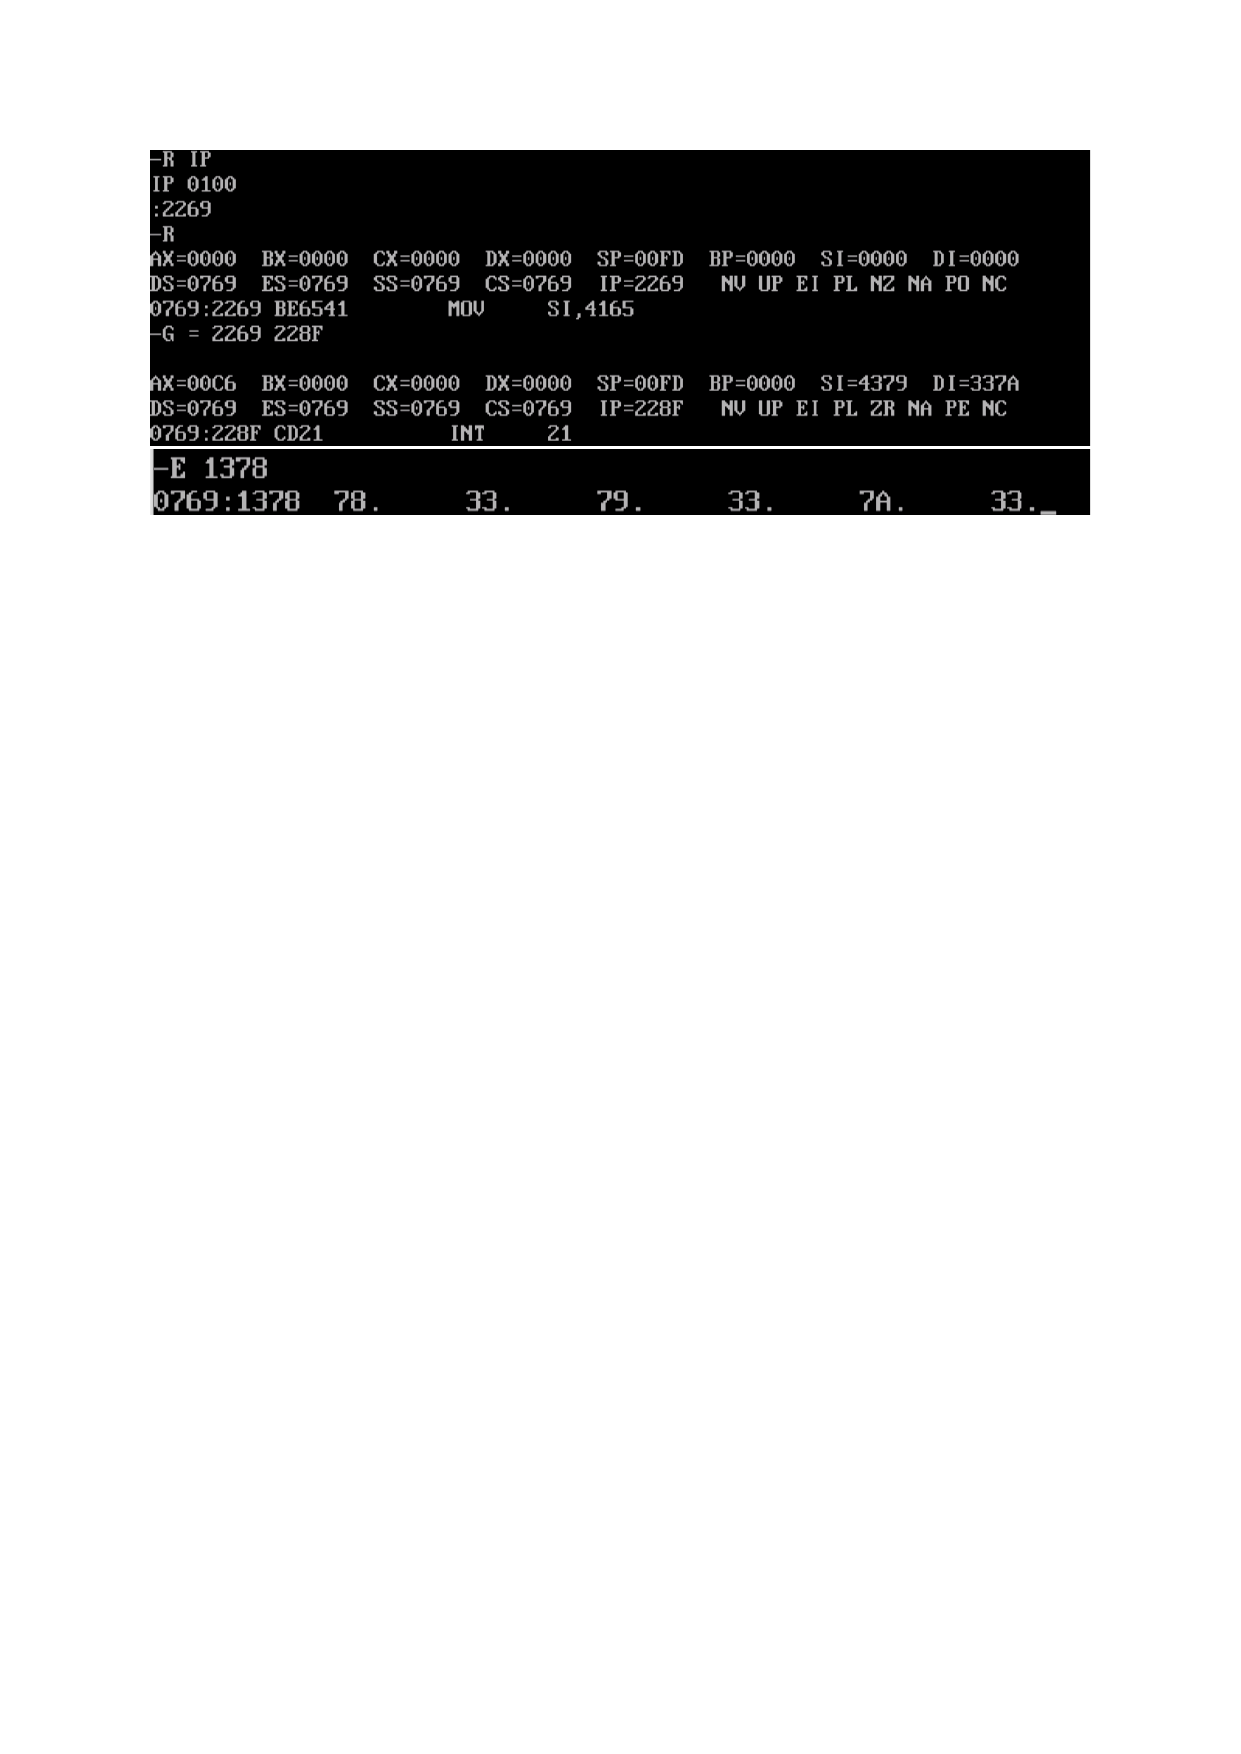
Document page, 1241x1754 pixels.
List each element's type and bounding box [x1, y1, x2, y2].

picture [150, 150, 1091, 446]
picture [150, 449, 1091, 515]
